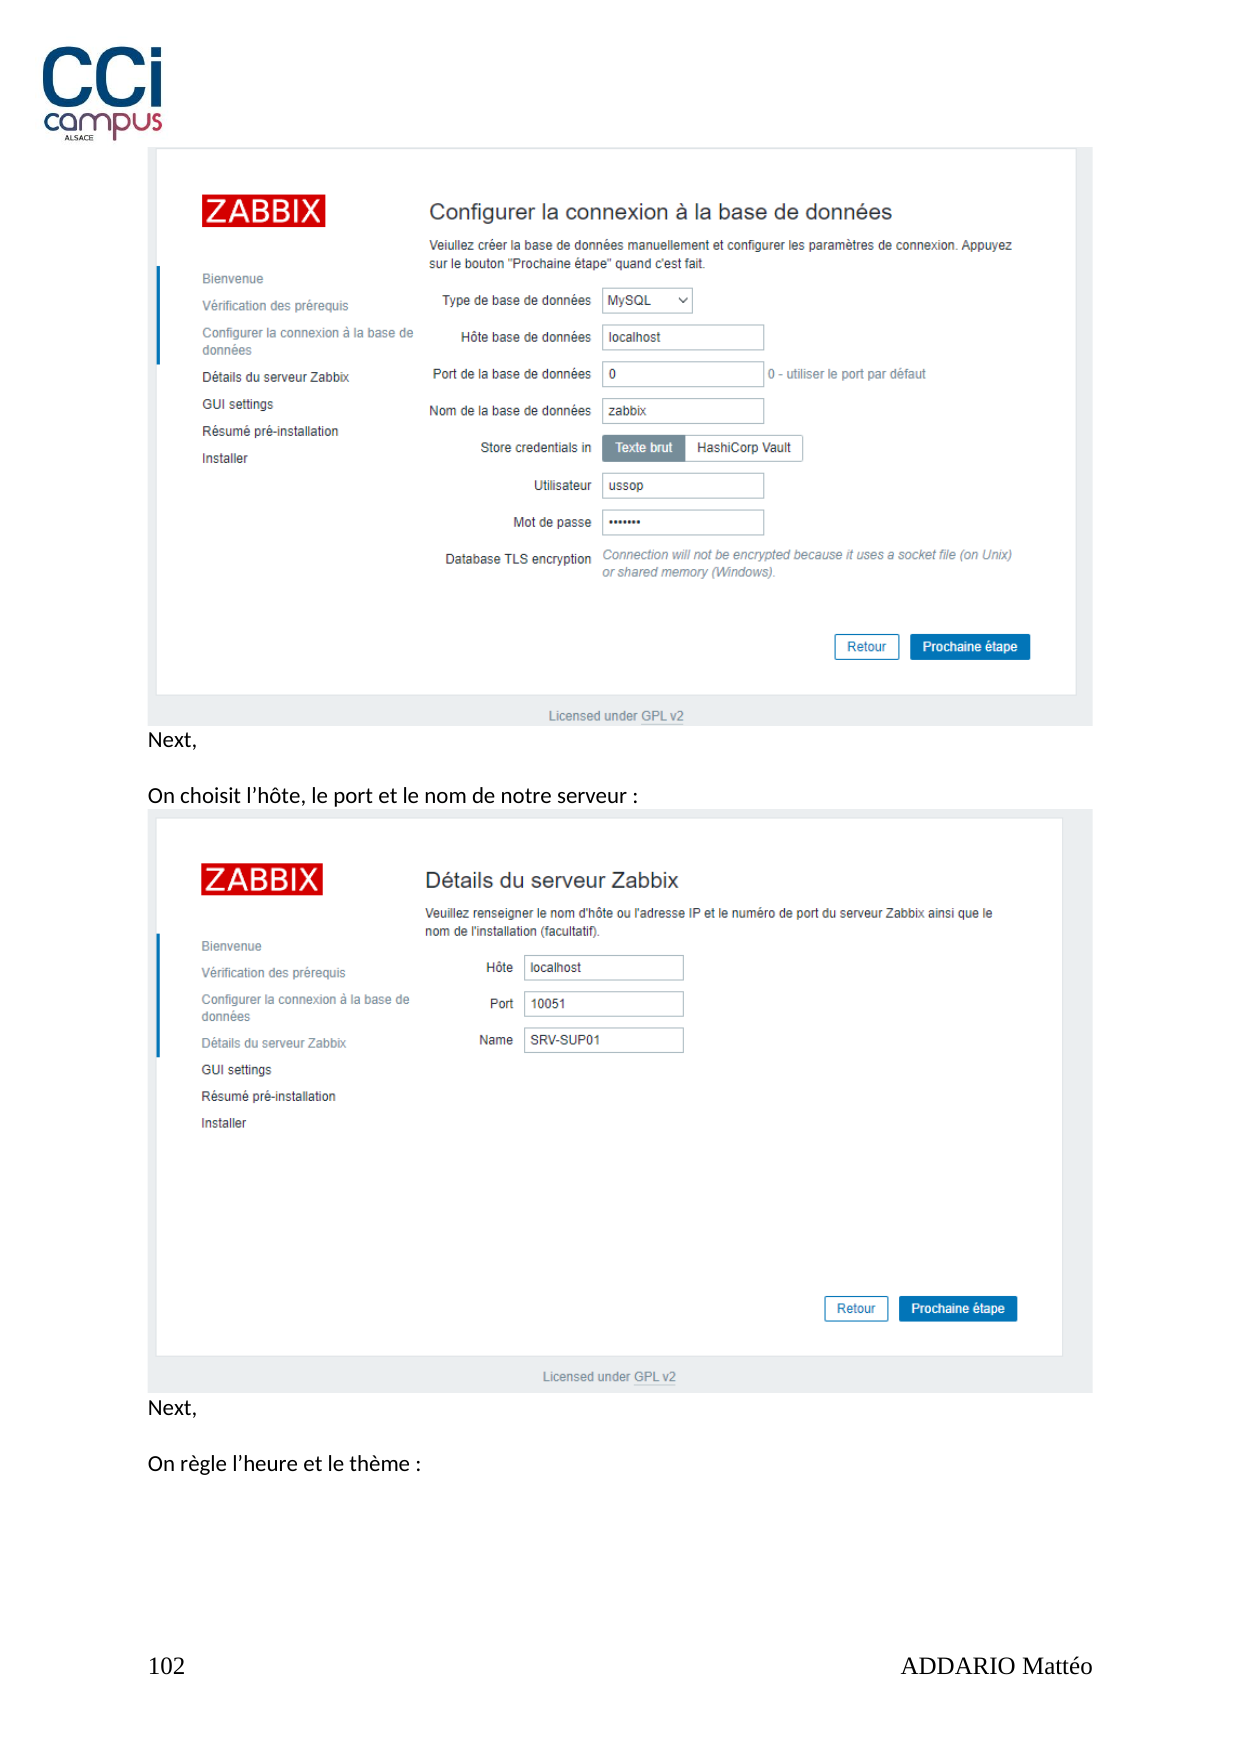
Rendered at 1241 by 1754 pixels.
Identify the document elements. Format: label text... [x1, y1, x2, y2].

picture [35, 26, 1093, 726]
text Next, [148, 1393, 1093, 1421]
text Next, [148, 726, 1093, 753]
picture [147, 809, 1093, 1393]
text On règle l’heure et le thème : [148, 1449, 1093, 1477]
text On choisit l’hôte, le port et le nom de notre serveur : [148, 781, 1093, 809]
